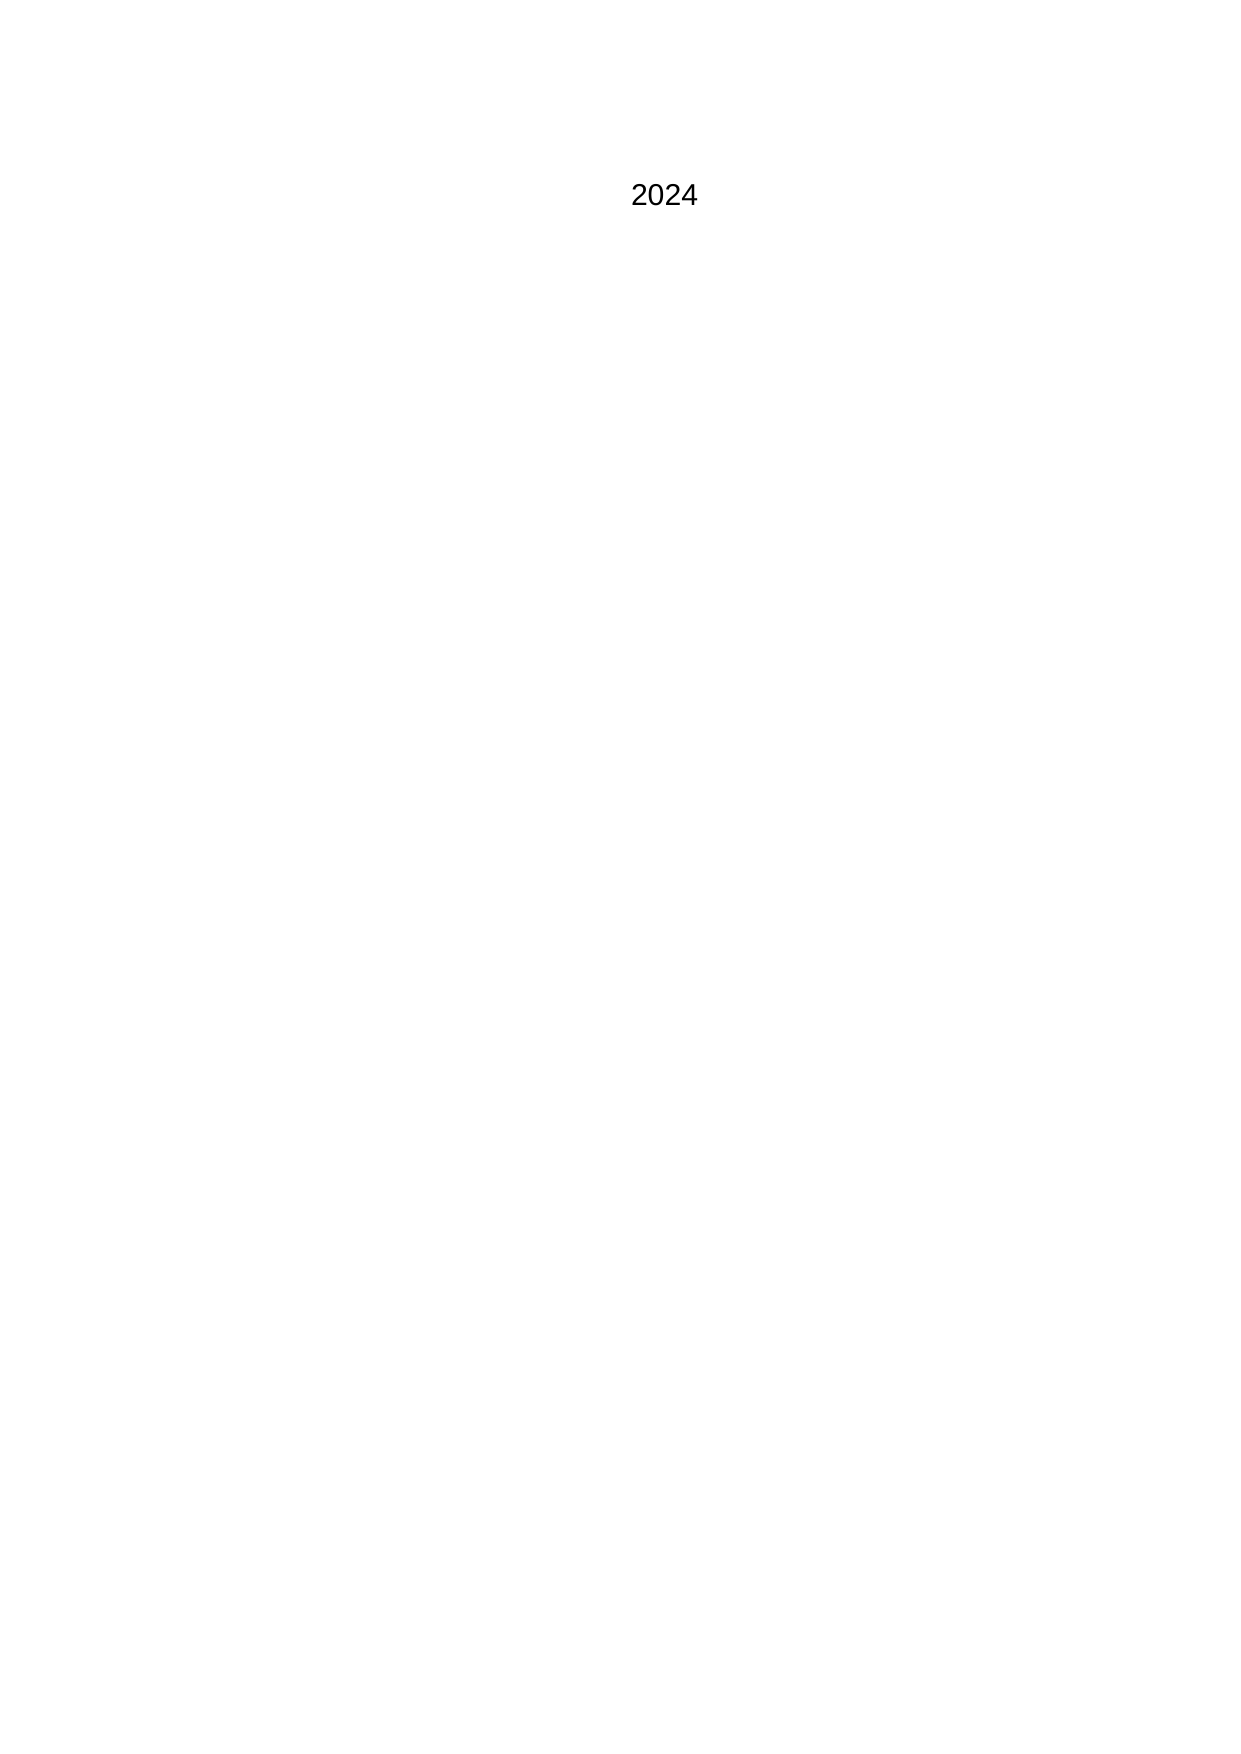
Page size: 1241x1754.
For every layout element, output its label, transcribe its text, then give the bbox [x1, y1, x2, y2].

table_cell 2024 [207, 177, 1122, 212]
